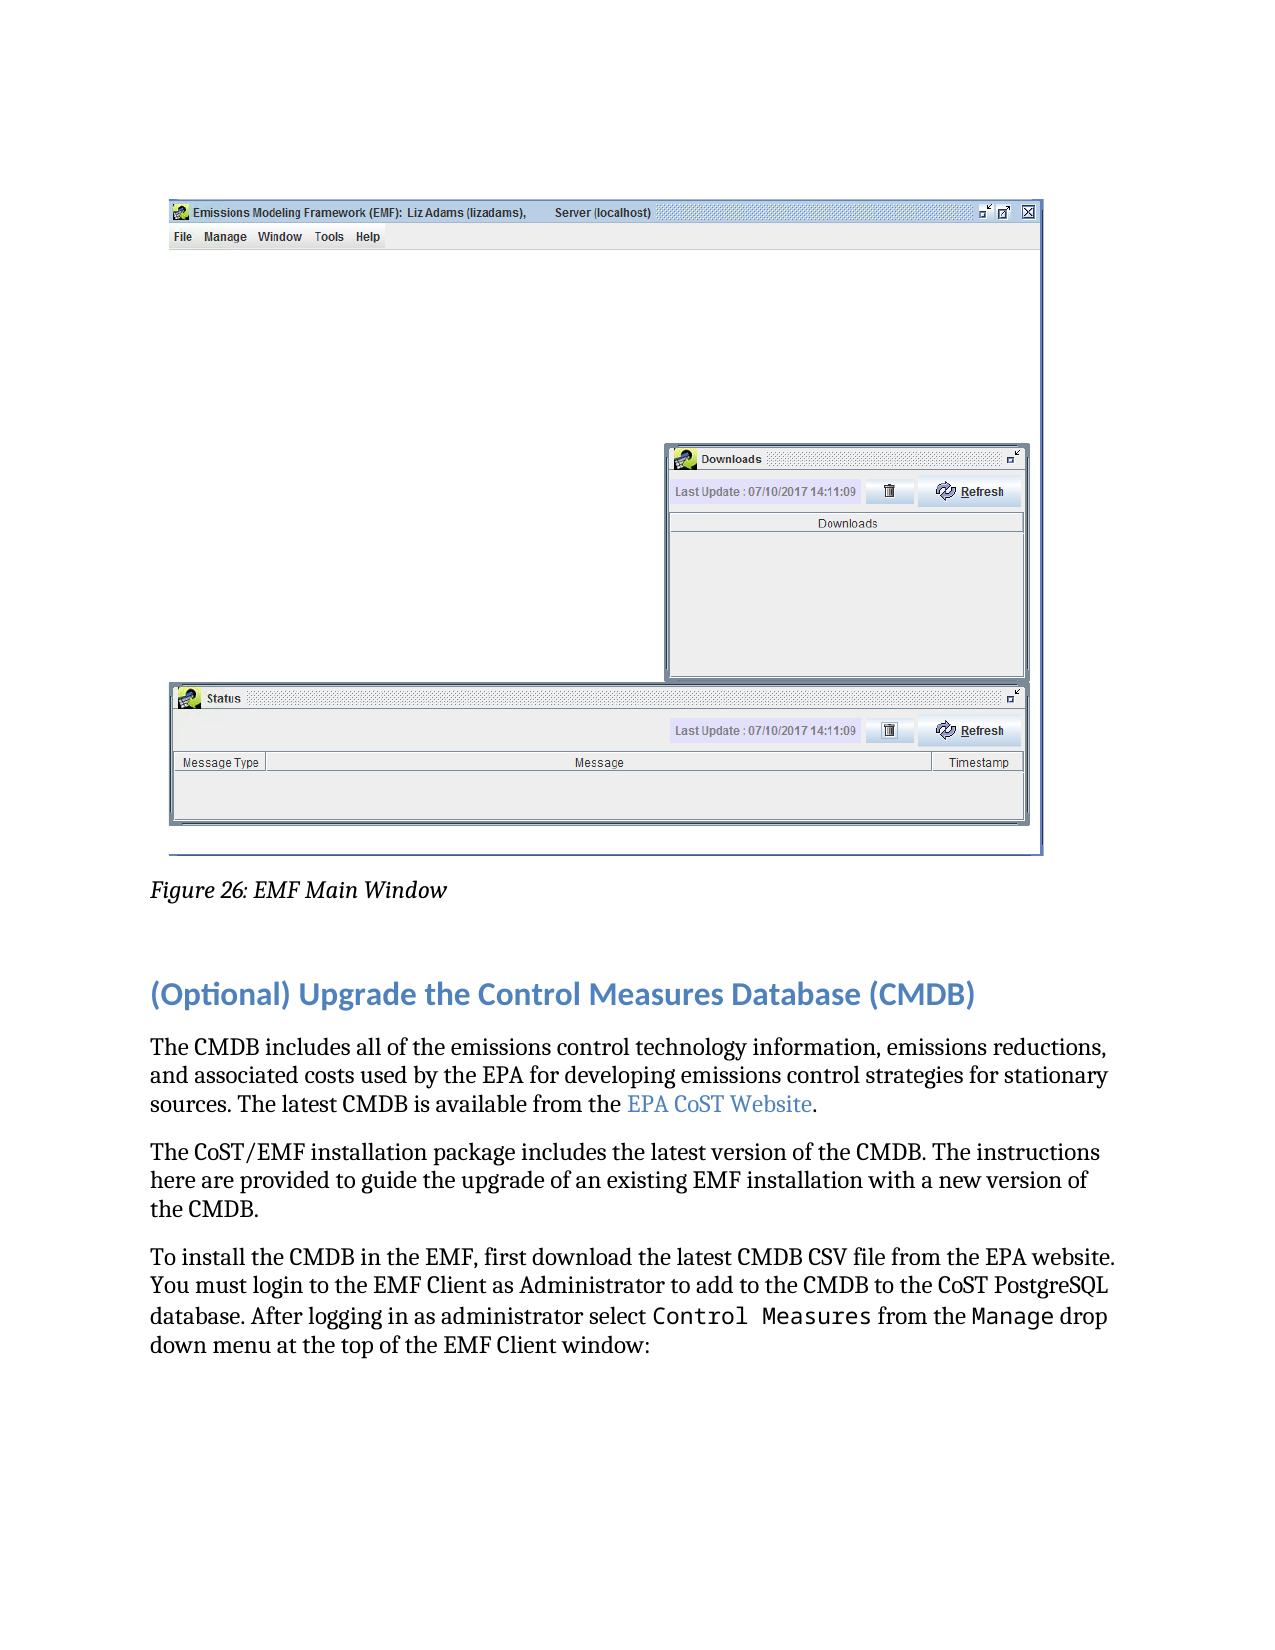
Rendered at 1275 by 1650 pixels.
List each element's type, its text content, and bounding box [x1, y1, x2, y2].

text The CMDB includes all of the emissions control technology information, emissions reductions, and associated costs used by the EPA for developing emissions control strategies for stationary sources. The latest CMDB is available from the EPA CoST Website. [150, 1032, 1125, 1119]
text Figure 26: EMF Main Window [150, 876, 1125, 905]
subtitle (Optional) Upgrade the Control Measures Database (CMDB) [150, 973, 1125, 1014]
text To install the CMDB in the EMF, first download the latest CMDB CSV file from the EPA website. You must login to the EMF Client as Administrator to add to the CMDB to the CoST PostgreSQL database. After logging in as administrator select Control Measures from the Manage drop down menu at the top of the EMF Client window: [150, 1242, 1125, 1360]
text The CoST/EMF installation package includes the latest version of the CMDB. The instructions here are provided to guide the upgrade of an existing EMF installation with a new version of the CMDB. [150, 1137, 1125, 1224]
picture [168, 199, 1044, 856]
